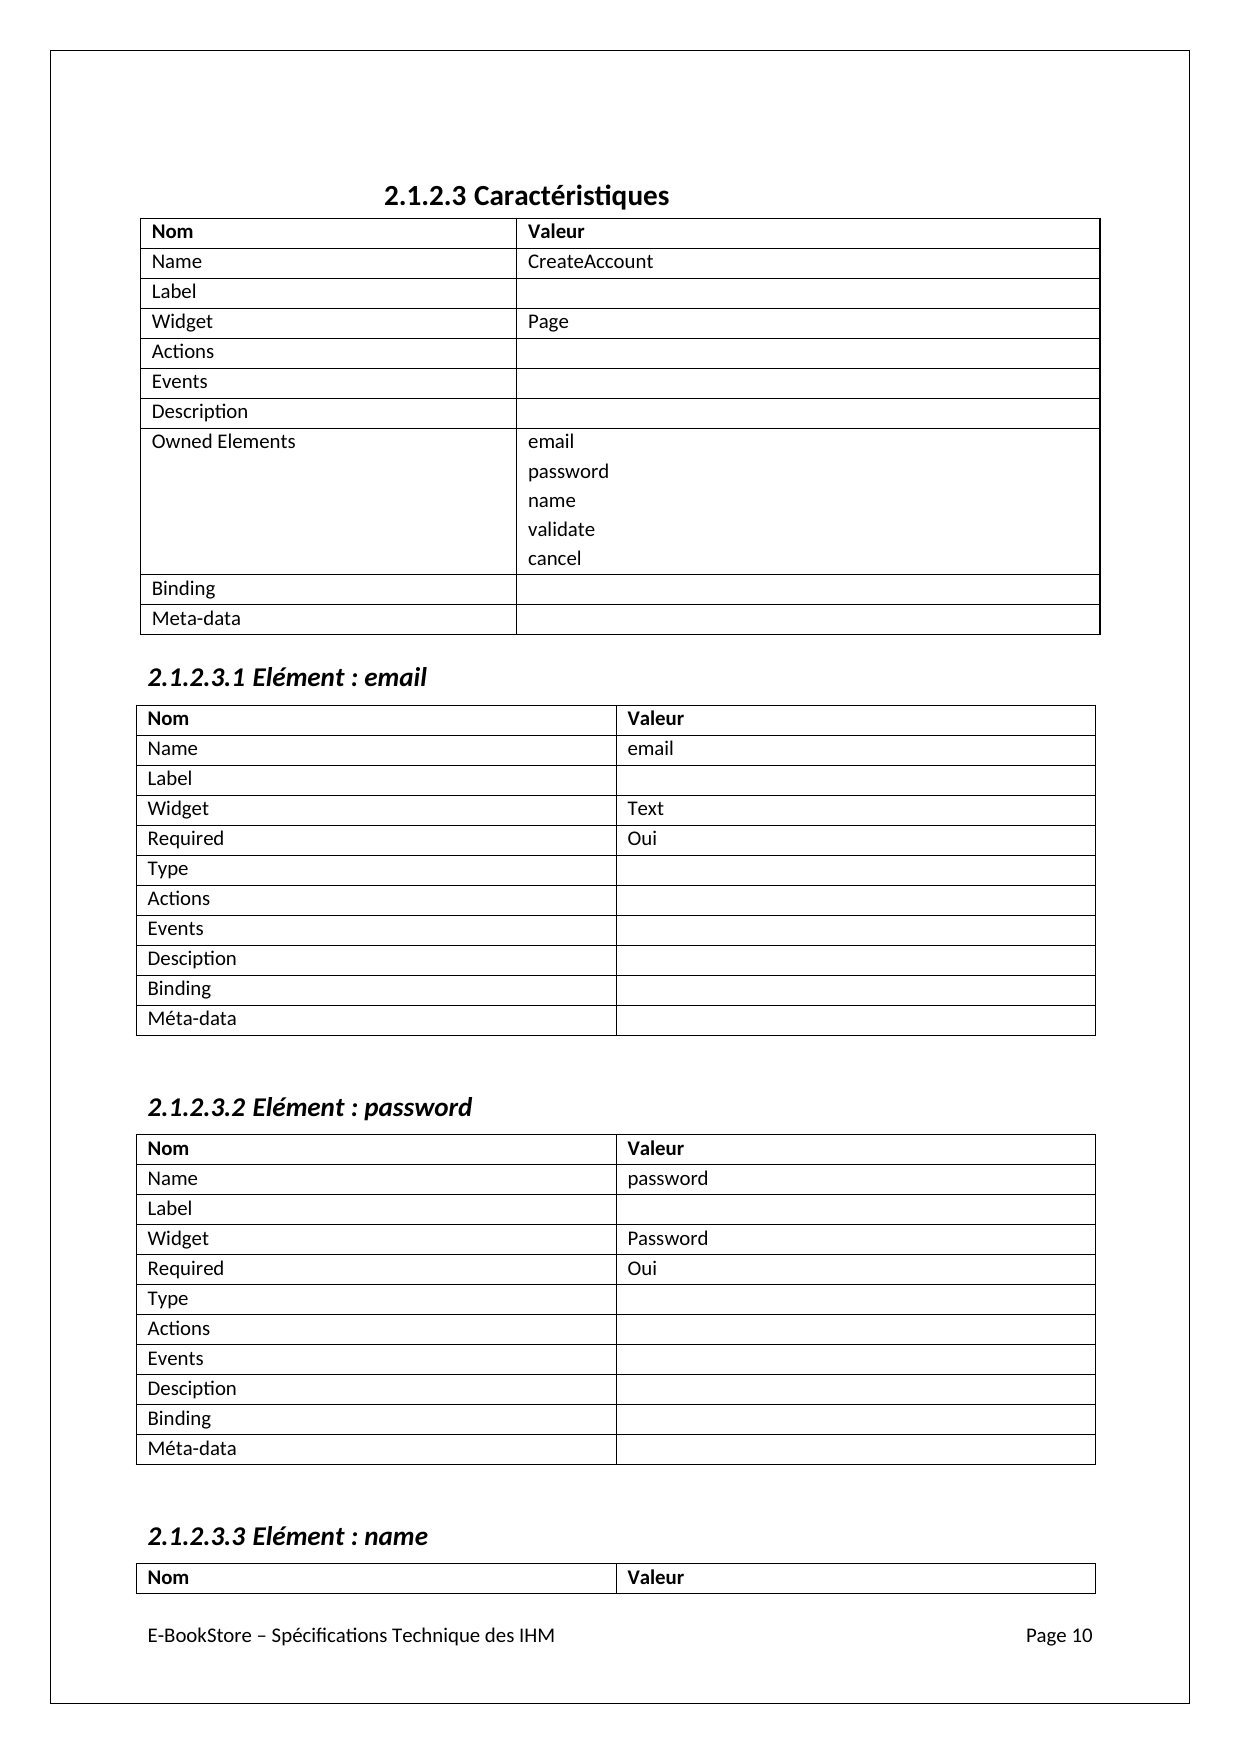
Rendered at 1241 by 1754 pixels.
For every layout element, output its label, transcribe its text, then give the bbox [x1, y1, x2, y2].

table_cell [517, 279, 1099, 308]
table_cell [617, 856, 1095, 884]
subtitle Elément : email [147, 660, 1093, 693]
subtitle Elément : password [147, 1090, 1093, 1123]
table_cell [617, 976, 1095, 1004]
table_cell [617, 916, 1095, 944]
table_cell Méta-data [137, 1435, 616, 1464]
table_cell Label [141, 279, 516, 308]
table_header Nom [137, 706, 616, 734]
table_cell Desciption [137, 946, 616, 974]
table_cell Name [141, 249, 516, 278]
table_cell Events [137, 1345, 616, 1374]
table_cell Oui [617, 826, 1095, 854]
table_cell [617, 1405, 1095, 1434]
table_cell [517, 575, 1099, 604]
table_cell Méta-data [137, 1006, 616, 1034]
table_cell Oui [617, 1255, 1095, 1284]
table_cell [617, 1285, 1095, 1314]
table_cell [617, 1006, 1095, 1034]
table_cell [617, 1435, 1095, 1464]
table_cell Type [137, 1285, 616, 1314]
table_header Nom [137, 1135, 616, 1164]
table_cell Widget [137, 1225, 616, 1254]
table_cell [617, 1375, 1095, 1404]
table_cell [517, 605, 1099, 634]
table_cell Binding [137, 976, 616, 1004]
table_header Nom [141, 219, 516, 248]
table_cell Required [137, 1255, 616, 1284]
table_cell [517, 399, 1099, 428]
table_cell Widget [137, 796, 616, 824]
table_cell [617, 766, 1095, 794]
table_cell email [617, 736, 1095, 764]
table_cell Label [137, 1195, 616, 1224]
table_cell Password [617, 1225, 1095, 1254]
table_cell Type [137, 856, 616, 884]
table_cell [617, 1195, 1095, 1224]
table_cell [617, 1345, 1095, 1374]
table_cell email password name validate cancel [517, 429, 1099, 574]
table_cell Description [141, 399, 516, 428]
table_header Valeur [617, 1135, 1095, 1164]
subtitle Elément : name [147, 1519, 1093, 1552]
table_cell Desciption [137, 1375, 616, 1404]
table_cell [517, 369, 1099, 398]
subtitle Caractéristiques [384, 177, 1093, 212]
table_cell Binding [137, 1405, 616, 1434]
table_cell Binding [141, 575, 516, 604]
table_cell Page [517, 309, 1099, 338]
table_header Valeur [617, 1564, 1095, 1593]
table_cell [617, 1315, 1095, 1344]
table_cell [617, 946, 1095, 974]
table_cell Widget [141, 309, 516, 338]
table_cell Actions [137, 1315, 616, 1344]
table_cell [617, 886, 1095, 914]
table_cell Actions [137, 886, 616, 914]
table_header Valeur [617, 706, 1095, 734]
table_cell Name [137, 1165, 616, 1194]
table_header Valeur [517, 219, 1099, 248]
table_cell Text [617, 796, 1095, 824]
table_cell Meta-data [141, 605, 516, 634]
table_cell Actions [141, 339, 516, 368]
table_cell Events [137, 916, 616, 944]
table_header Nom [137, 1564, 616, 1593]
table_cell CreateAccount [517, 249, 1099, 278]
table_cell Required [137, 826, 616, 854]
table_cell Label [137, 766, 616, 794]
table_cell Name [137, 736, 616, 764]
table_cell Events [141, 369, 516, 398]
table_cell Owned Elements [141, 429, 516, 574]
table_cell password [617, 1165, 1095, 1194]
table_cell [517, 339, 1099, 368]
